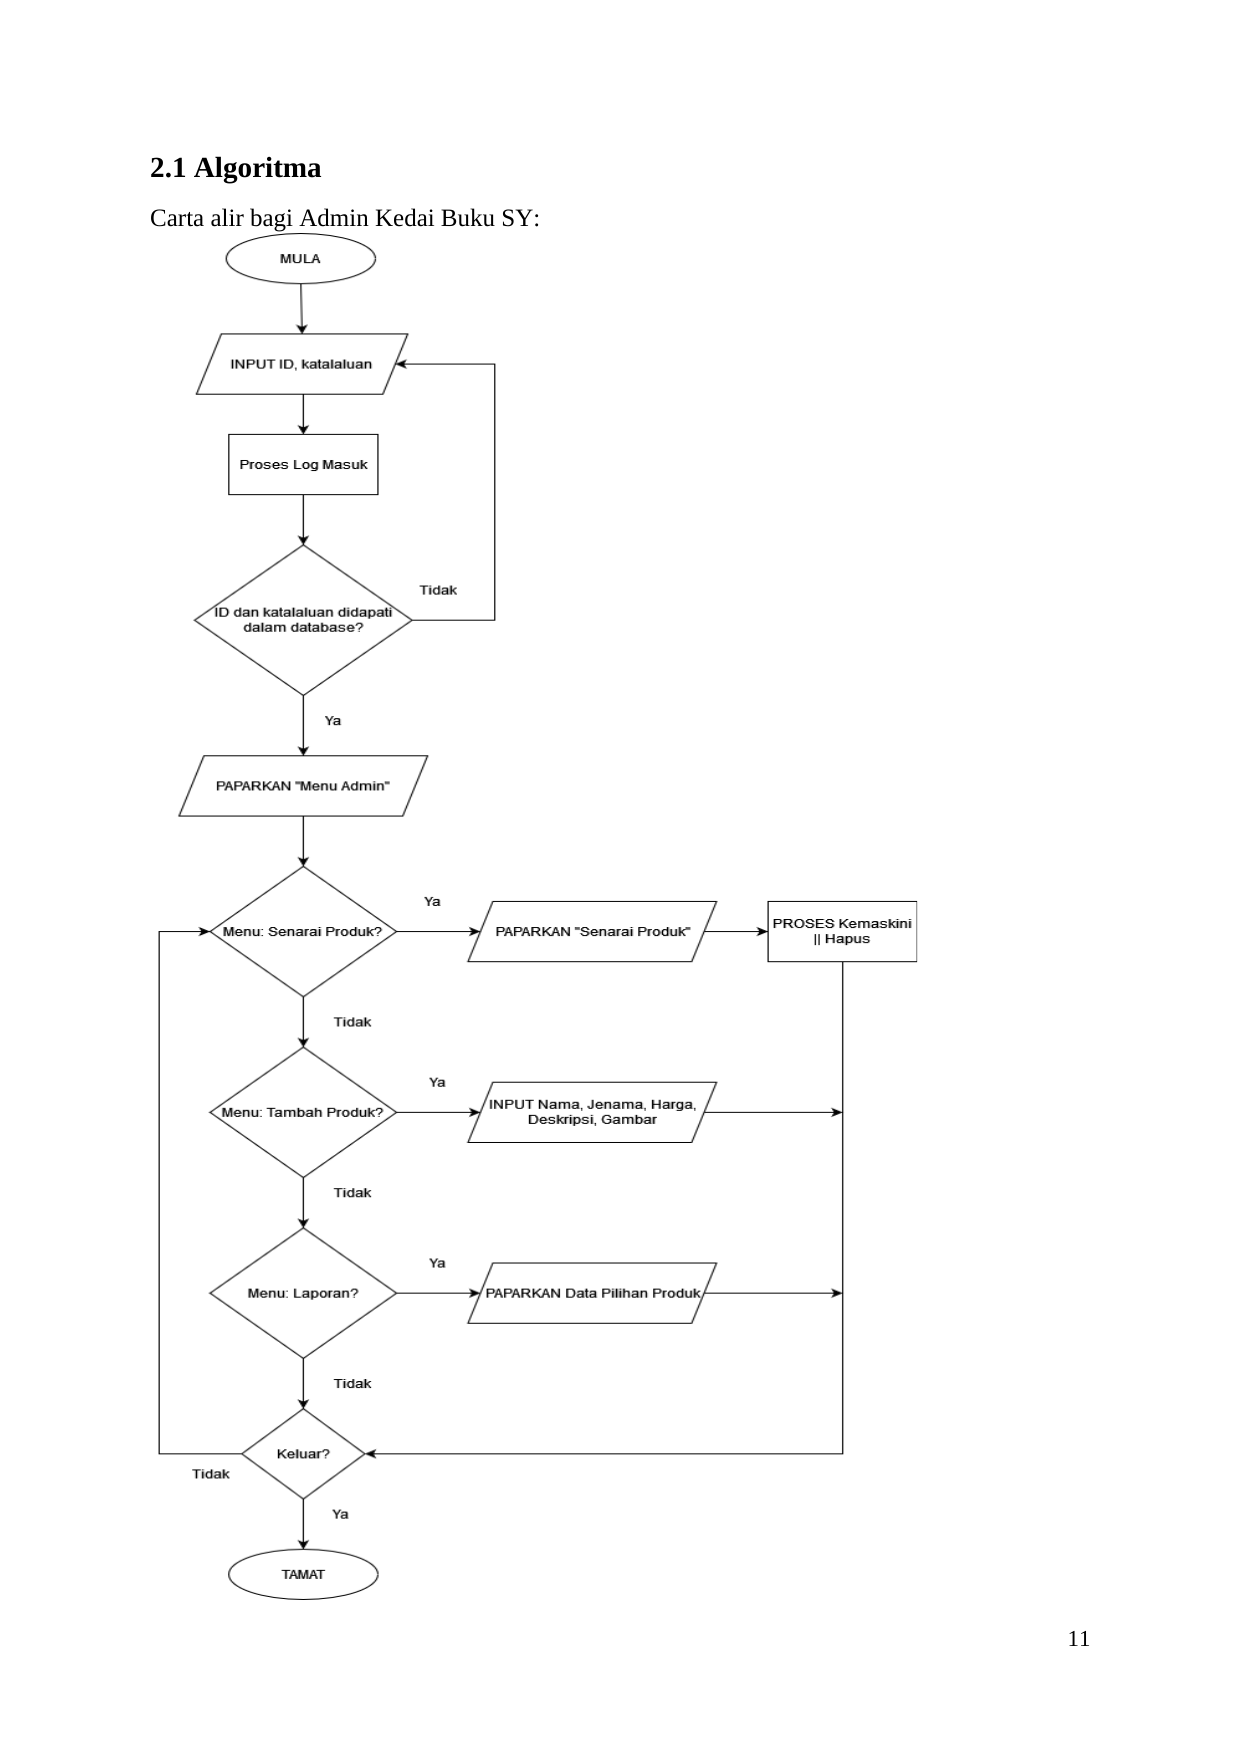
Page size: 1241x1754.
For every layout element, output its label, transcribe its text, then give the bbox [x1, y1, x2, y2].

picture [150, 233, 918, 1600]
text 2.1 Algoritma [150, 150, 1090, 183]
